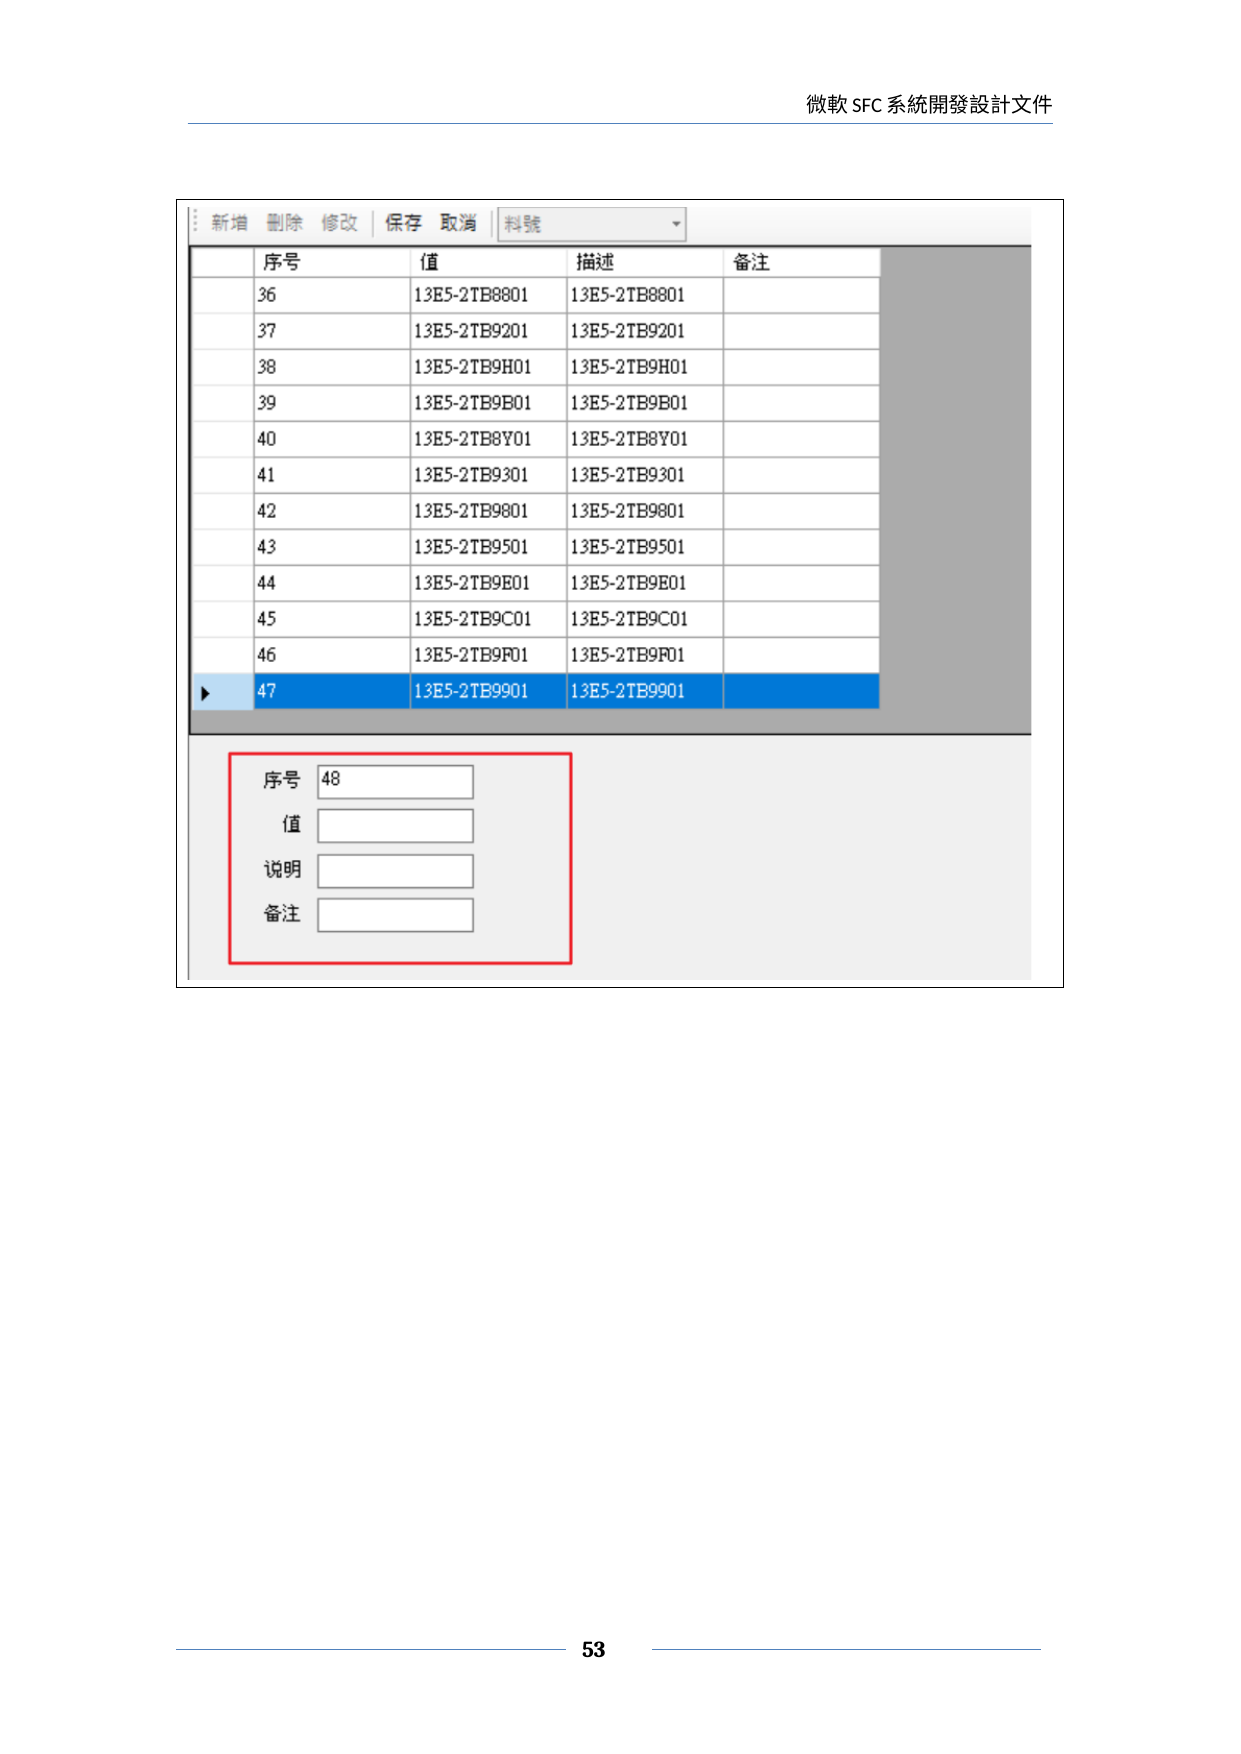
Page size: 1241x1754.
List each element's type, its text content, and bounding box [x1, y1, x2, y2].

picture [187, 207, 1032, 980]
table_header 從系統設定點選「基本設定」 選擇需要的共用欄位群組 選擇要對資料做什麼樣的動作(新增、修改、刪除) 按下新增下方將會出現輸入資料欄框，按下確認鍵後存入資料庫內 點選需要修改的資料按下修改，可進行修改說明與備註，按下保存後寫入資料庫。 選取要刪除的欄位按下刪除。 出現提示訊息按下確定，即刪除該調資料。 [177, 200, 1063, 987]
